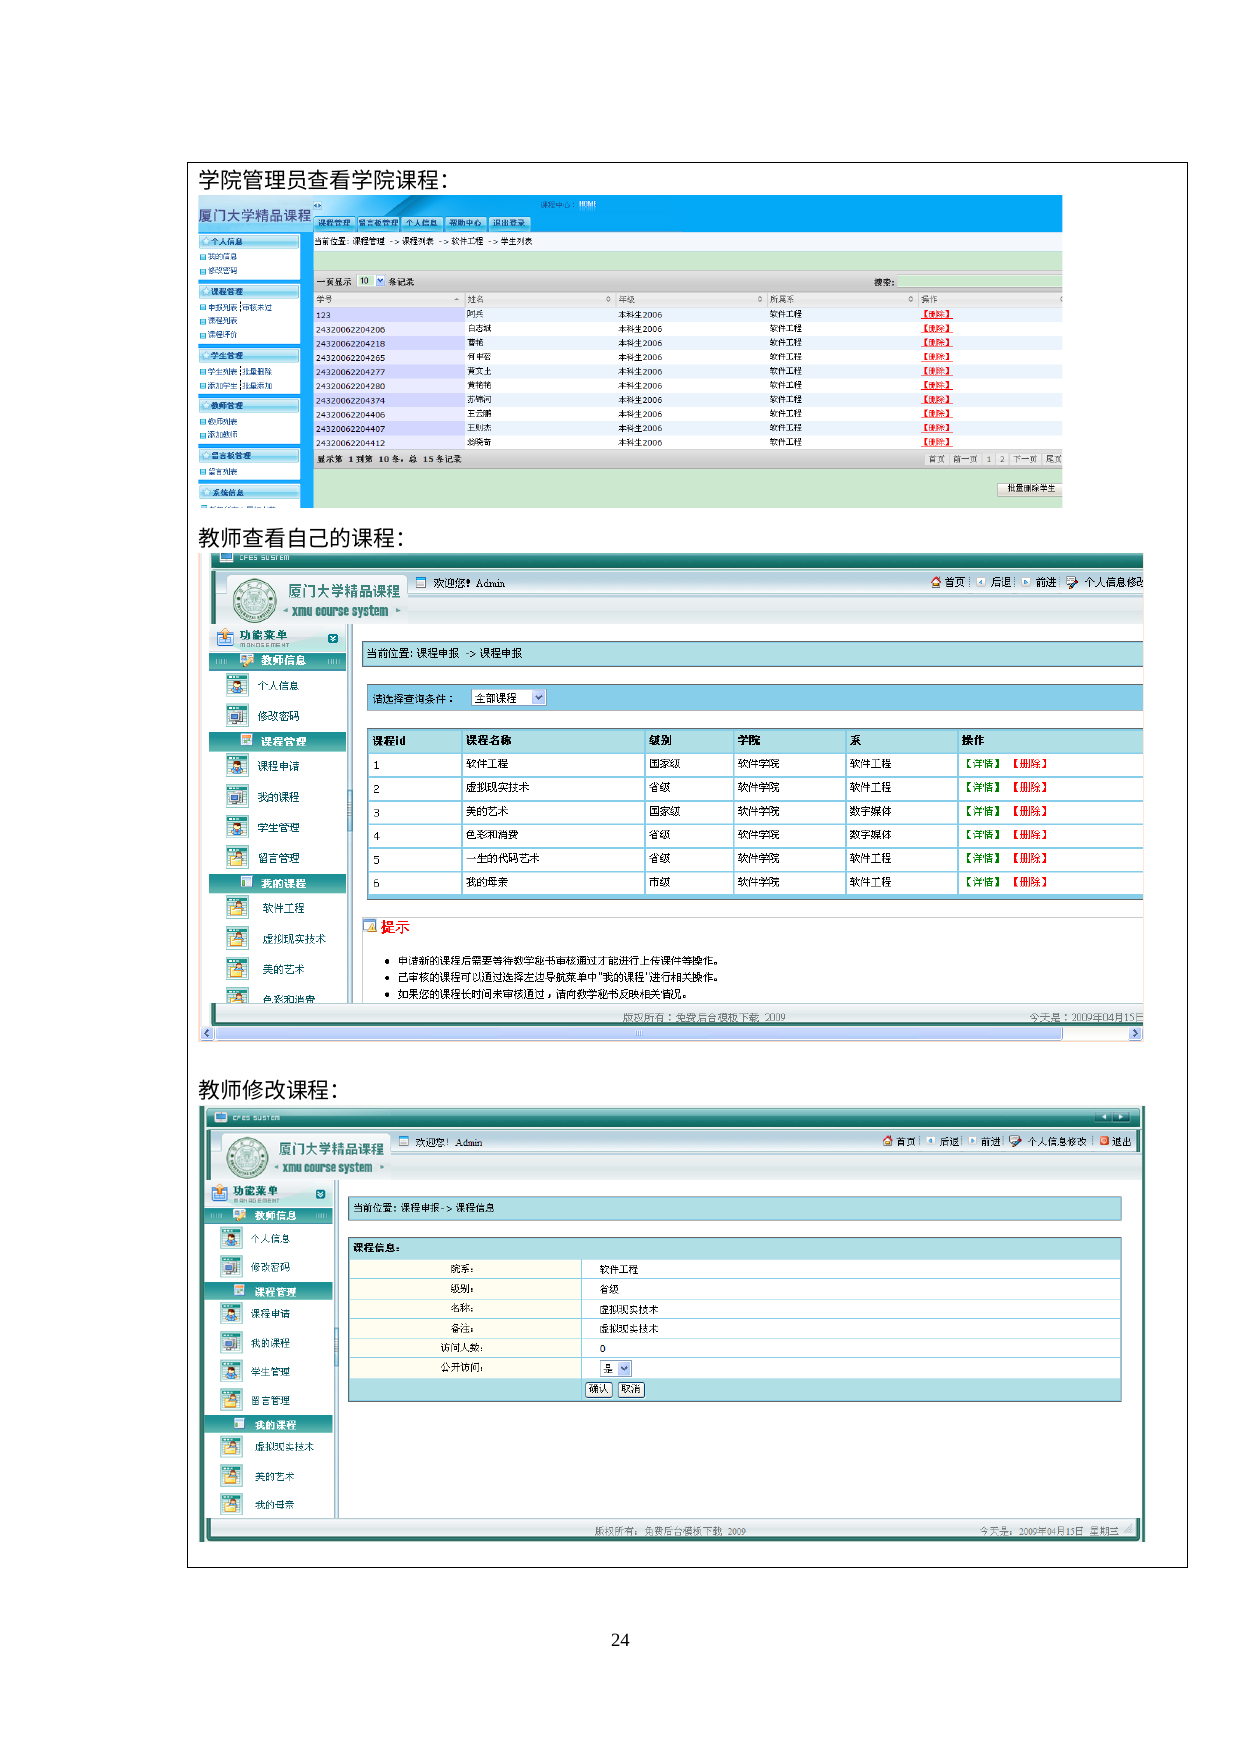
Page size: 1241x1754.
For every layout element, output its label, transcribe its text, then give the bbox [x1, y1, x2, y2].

picture [198, 553, 1144, 1042]
table_cell 学院管理员查看学院课程： 教师查看自己的课程： 教师修改课程： [188, 163, 1187, 1567]
picture [198, 1105, 1146, 1542]
picture [580, 201, 596, 209]
picture [198, 195, 1063, 508]
